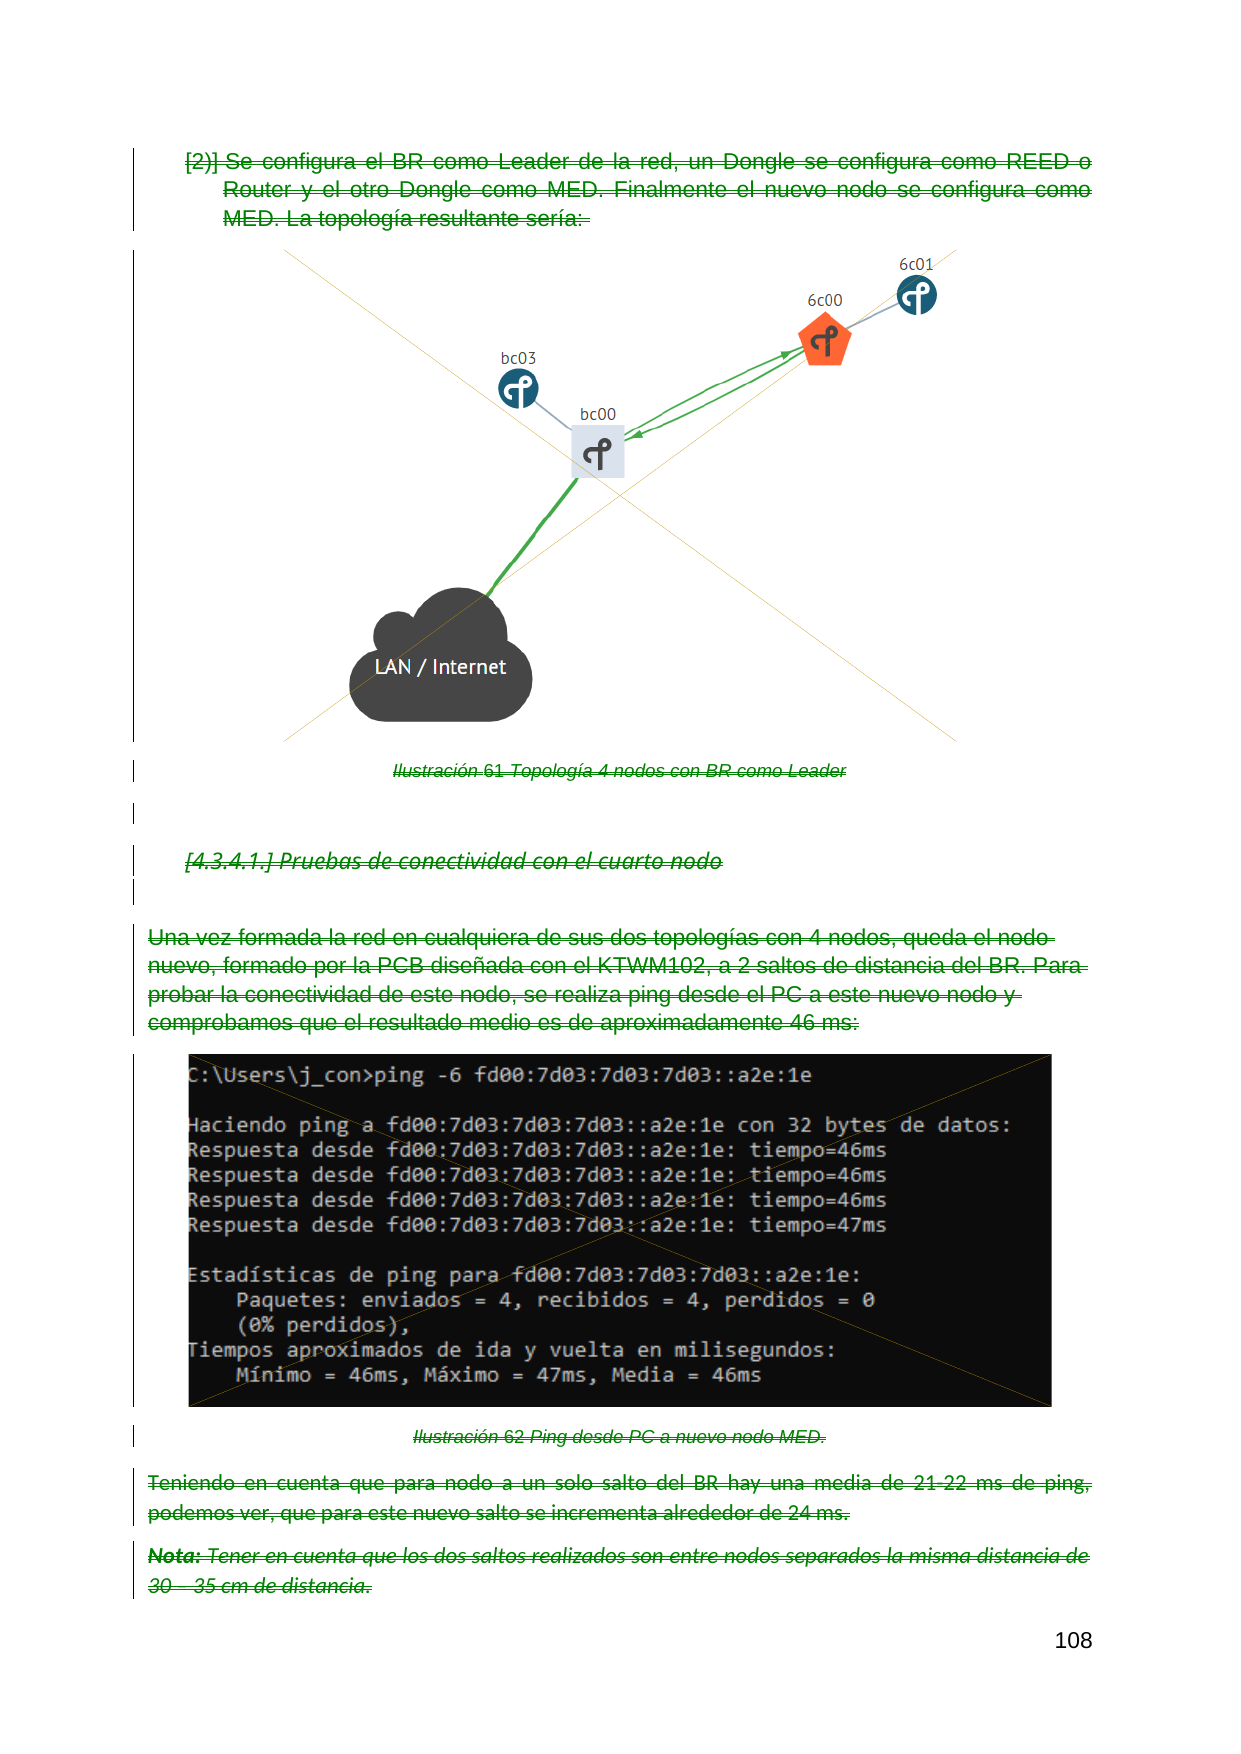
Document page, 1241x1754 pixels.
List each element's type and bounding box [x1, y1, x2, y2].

picture [622, 1055, 1052, 1406]
picture [285, 497, 955, 742]
picture [285, 249, 955, 494]
picture [622, 251, 957, 741]
picture [191, 1231, 1050, 1407]
picture [188, 1055, 618, 1406]
picture [191, 1054, 1049, 1229]
picture [283, 250, 619, 741]
